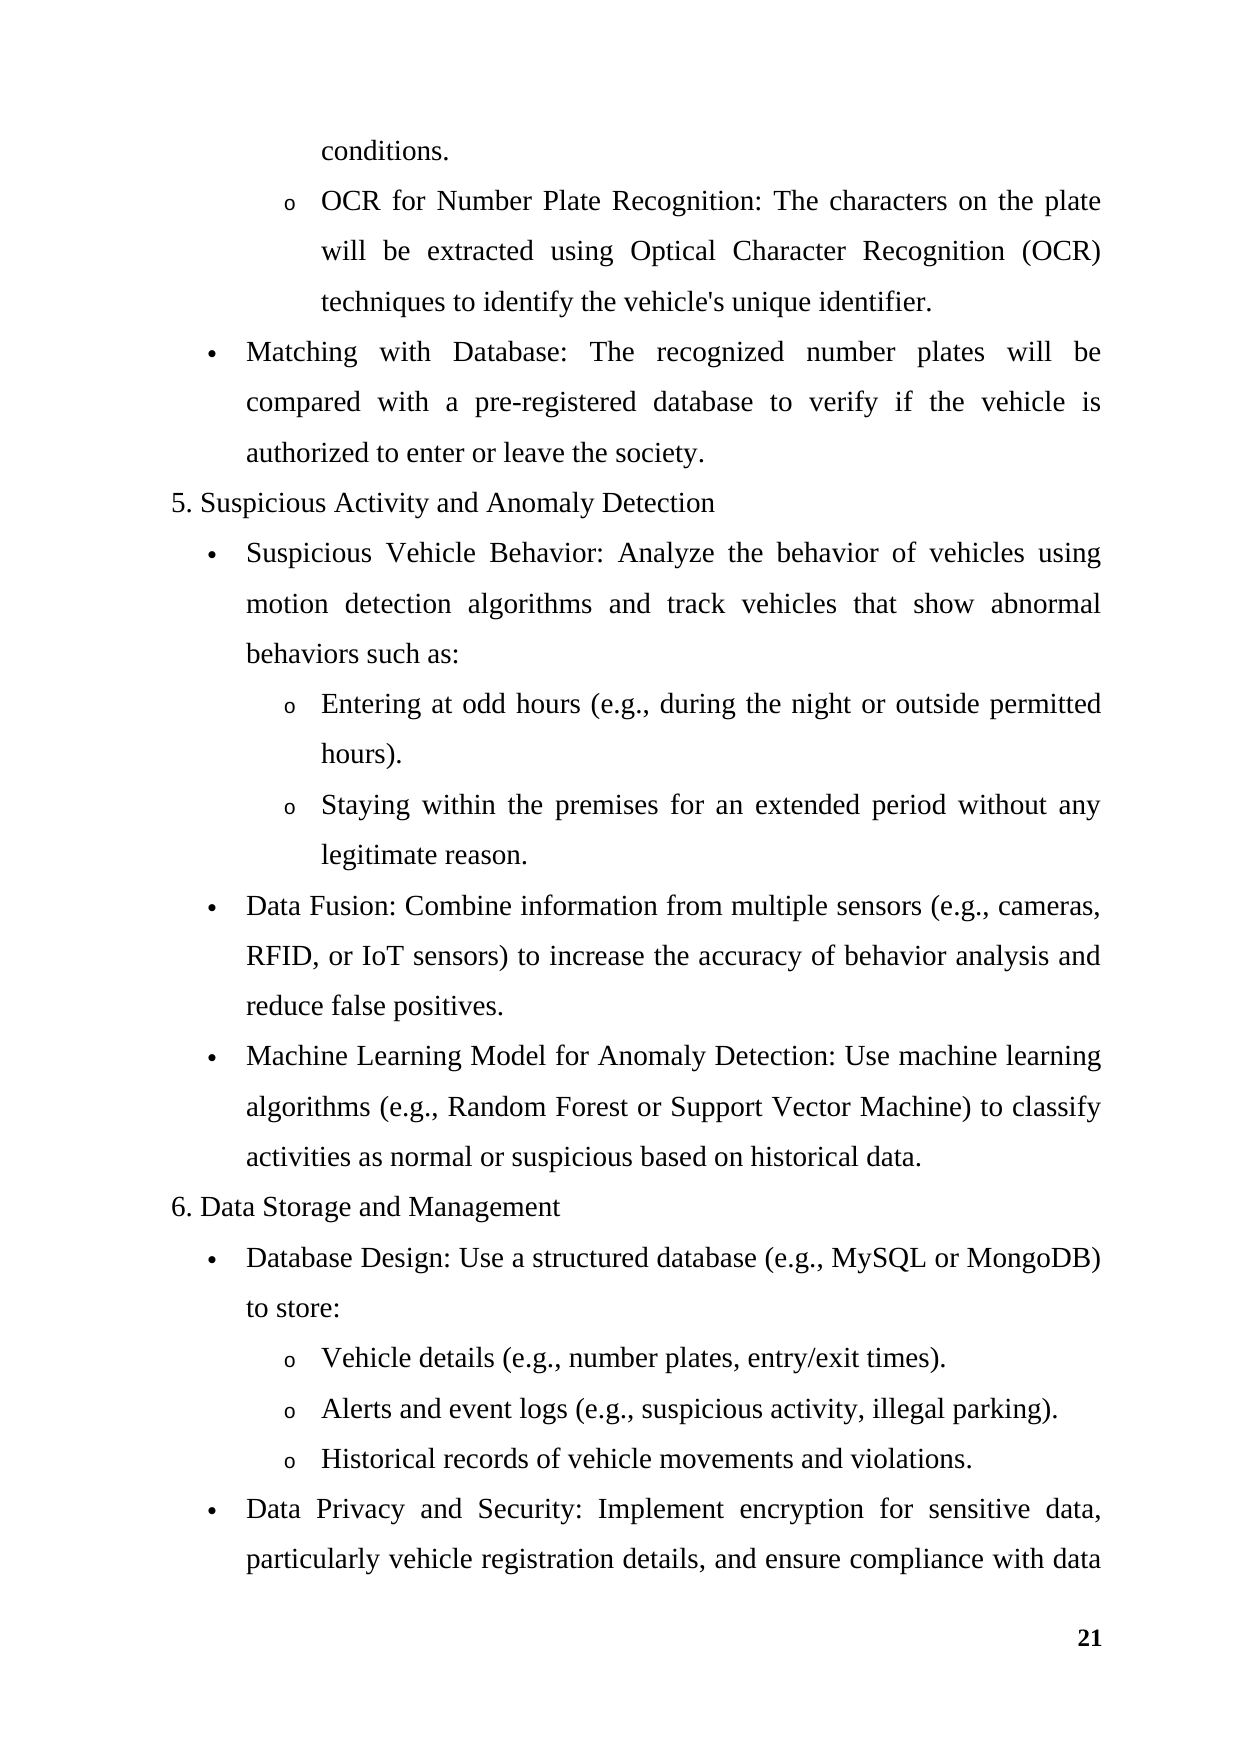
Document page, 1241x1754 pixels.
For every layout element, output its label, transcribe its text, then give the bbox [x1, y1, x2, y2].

text 5. Suspicious Activity and Anomaly Detection [171, 485, 1102, 519]
list Historical records of vehicle movements and violations. [283, 1441, 1102, 1474]
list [283, 133, 1102, 166]
list Alerts and event logs (e.g., suspicious activity, illegal parking). [283, 1391, 1102, 1424]
list Staying within the premises for an extended period without any legitimate reason. [283, 787, 1102, 871]
list Entering at odd hours (e.g., during the night or outside permitted hours). [283, 686, 1102, 770]
list Data Fusion: Combine information from multiple sensors (e.g., cameras, RFID, or IoT sensors) to increase the accuracy of behavior analysis and reduce false positives. [208, 888, 1102, 1022]
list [208, 1491, 1102, 1575]
list Suspicious Vehicle Behavior: Analyze the behavior of vehicles using motion detection algorithms and track vehicles that show abnormal behaviors such as: [208, 535, 1102, 669]
list Matching with Database: The recognized number plates will be compared with a pre-registered database to verify if the vehicle is authorized to enter or leave the society. [208, 334, 1102, 468]
text 6. Data Storage and Management [171, 1189, 1102, 1223]
list Machine Learning Model for Anomaly Detection: Use machine learning algorithms (e.g., Random Forest or Support Vector Machine) to classify activities as normal or suspicious based on historical data. [208, 1038, 1102, 1173]
list Database Design: Use a structured database (e.g., MySQL or MongoDB) to store: [208, 1240, 1102, 1324]
list Vehicle details (e.g., number plates, entry/exit times). [283, 1340, 1102, 1374]
list OCR for Number Plate Recognition: The characters on the plate will be extracted using Optical Character Recognition (OCR) techniques to identify the vehicle's unique identifier. [283, 183, 1102, 317]
